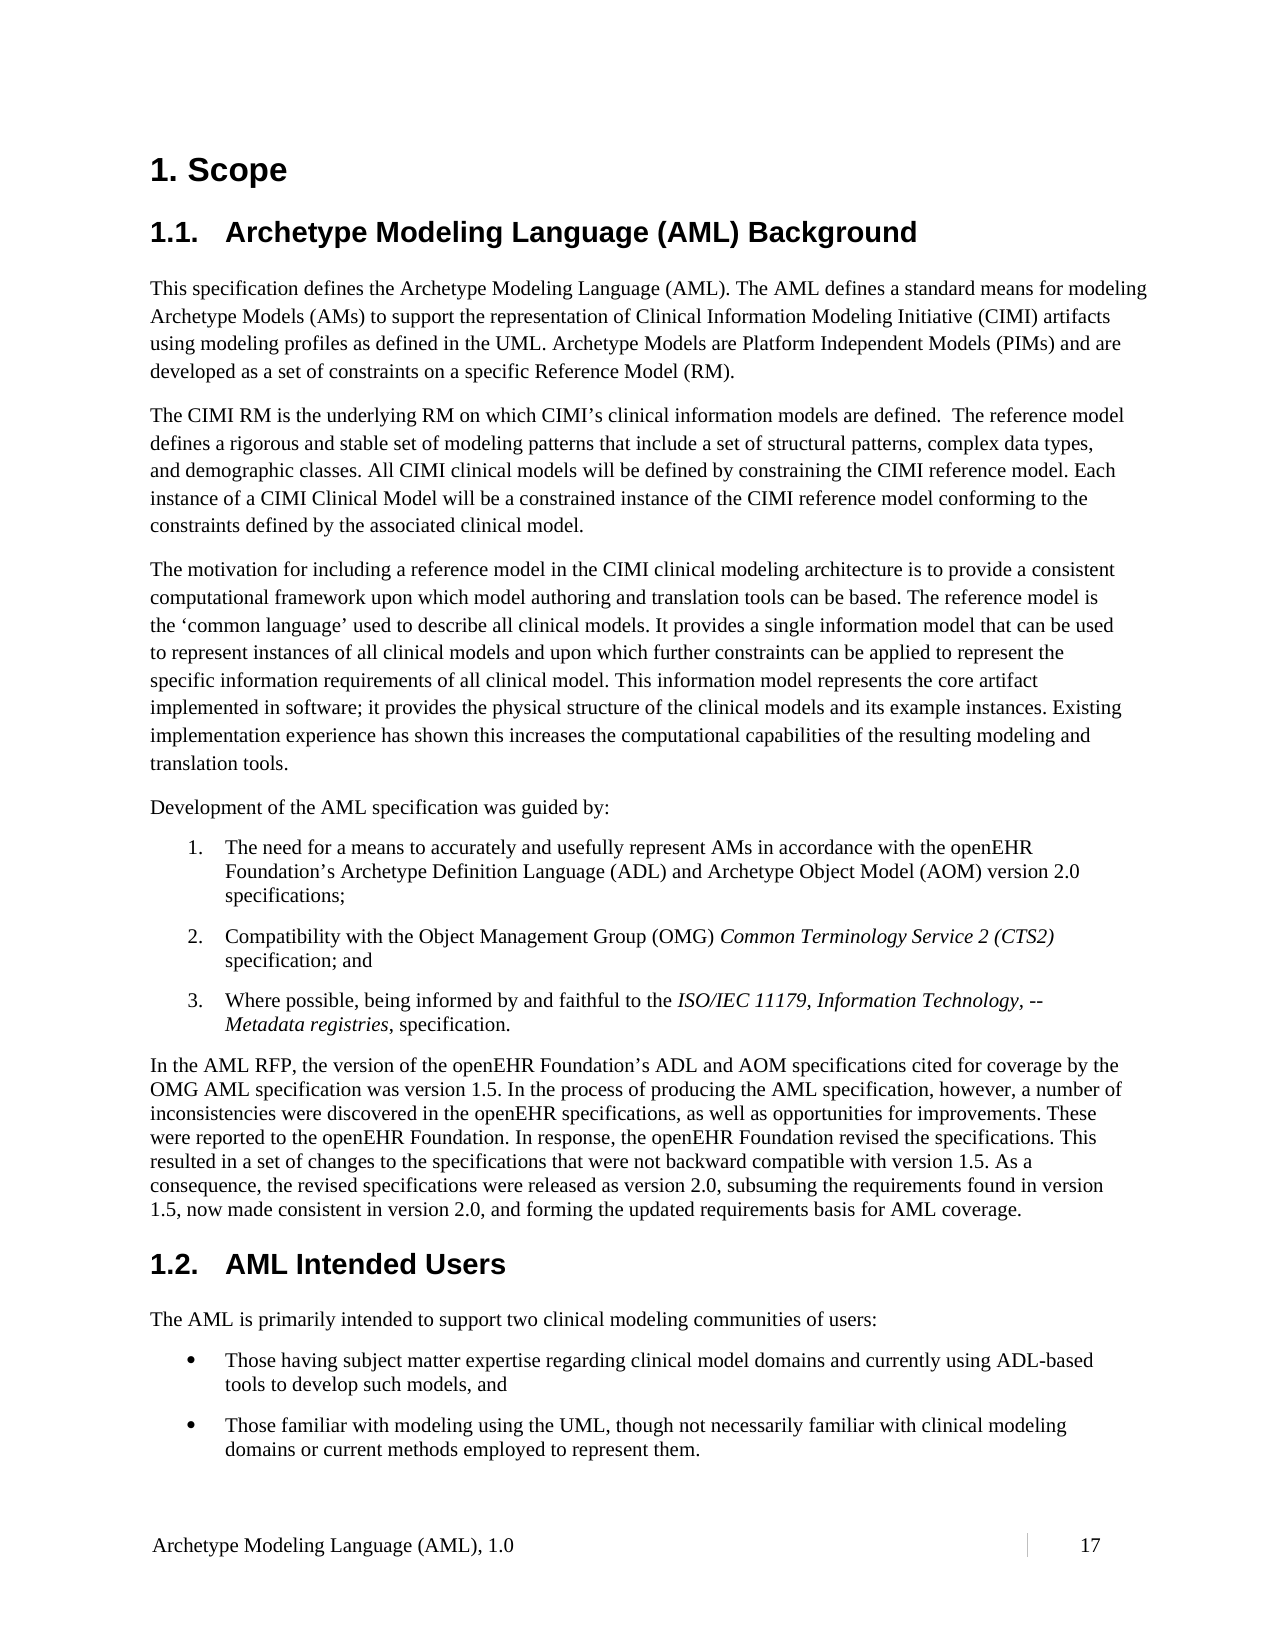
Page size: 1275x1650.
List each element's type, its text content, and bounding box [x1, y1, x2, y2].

text The AML is primarily intended to support two clinical modeling communities of users: [150, 1307, 1125, 1331]
subtitle AML Intended Users [150, 1247, 1125, 1280]
subtitle Scope [150, 150, 1125, 188]
list Those having subject matter expertise regarding clinical model domains and currently using ADL-based tools to develop such models, and [187, 1348, 1125, 1396]
text In the AML RFP, the version of the openEHR Foundation’s ADL and AOM specifications cited for coverage by the OMG AML specification was version 1.5. In the process of producing the AML specification, however, a number of inconsistencies were discovered in the openEHR specifications, as well as opportunities for improvements. These were reported to the openEHR Foundation. In response, the openEHR Foundation revised the specifications. This resulted in a set of changes to the specifications that were not backward compatible with version 1.5. As a consequence, the revised specifications were released as version 2.0, subsuming the requirements found in version 1.5, now made consistent in version 2.0, and forming the updated requirements basis for AML coverage. [150, 1053, 1125, 1221]
subtitle Archetype Modeling Language (AML) Background [150, 215, 1125, 249]
text The motivation for including a reference model in the CIMI clinical modeling architecture is to provide a consistent computational framework upon which model authoring and translation tools can be based. The reference model is the ‘common language’ used to describe all clinical models. It provides a single information model that can be used to represent instances of all clinical models and upon which further constraints can be applied to represent the specific information requirements of all clinical model. This information model represents the core artifact implemented in software; it provides the physical structure of the clinical models and its example instances. Existing implementation experience has shown this increases the computational capabilities of the resulting modeling and translation tools. [150, 557, 1125, 774]
list The need for a means to accurately and usefully represent AMs in accordance with the openEHR Foundation’s Archetype Definition Language (ADL) and Archetype Object Model (AOM) version 2.0 specifications; [187, 835, 1125, 907]
text Development of the AML specification was guided by: [150, 794, 1125, 819]
text This specification defines the Archetype Modeling Language (AML). The AML defines a standard means for modeling Archetype Models (AMs) to support the representation of Clinical Information Modeling Initiative (CIMI) artifacts using modeling profiles as defined in the UML. Archetype Models are Platform Independent Models (PIMs) and are developed as a set of constraints on a specific Reference Model (RM). [150, 276, 1155, 383]
list Compatibility with the Object Management Group (OMG) Common Terminology Service 2 (CTS2) specification; and [187, 924, 1125, 972]
list Where possible, being informed by and faithful to the ISO/IEC 11179, Information Technology, -- Metadata registries, specification. [187, 988, 1125, 1036]
text The CIMI RM is the underlying RM on which CIMI’s clinical information models are defined. The reference model defines a rigorous and stable set of modeling patterns that include a set of structural patterns, complex data types, and demographic classes. All CIMI clinical models will be defined by constraining the CIMI reference model. Each instance of a CIMI Clinical Model will be a constrained instance of the CIMI reference model conforming to the constraints defined by the associated clinical model. [150, 403, 1125, 537]
list Those familiar with modeling using the UML, though not necessarily familiar with clinical modeling domains or current methods employed to represent them. [187, 1413, 1125, 1461]
